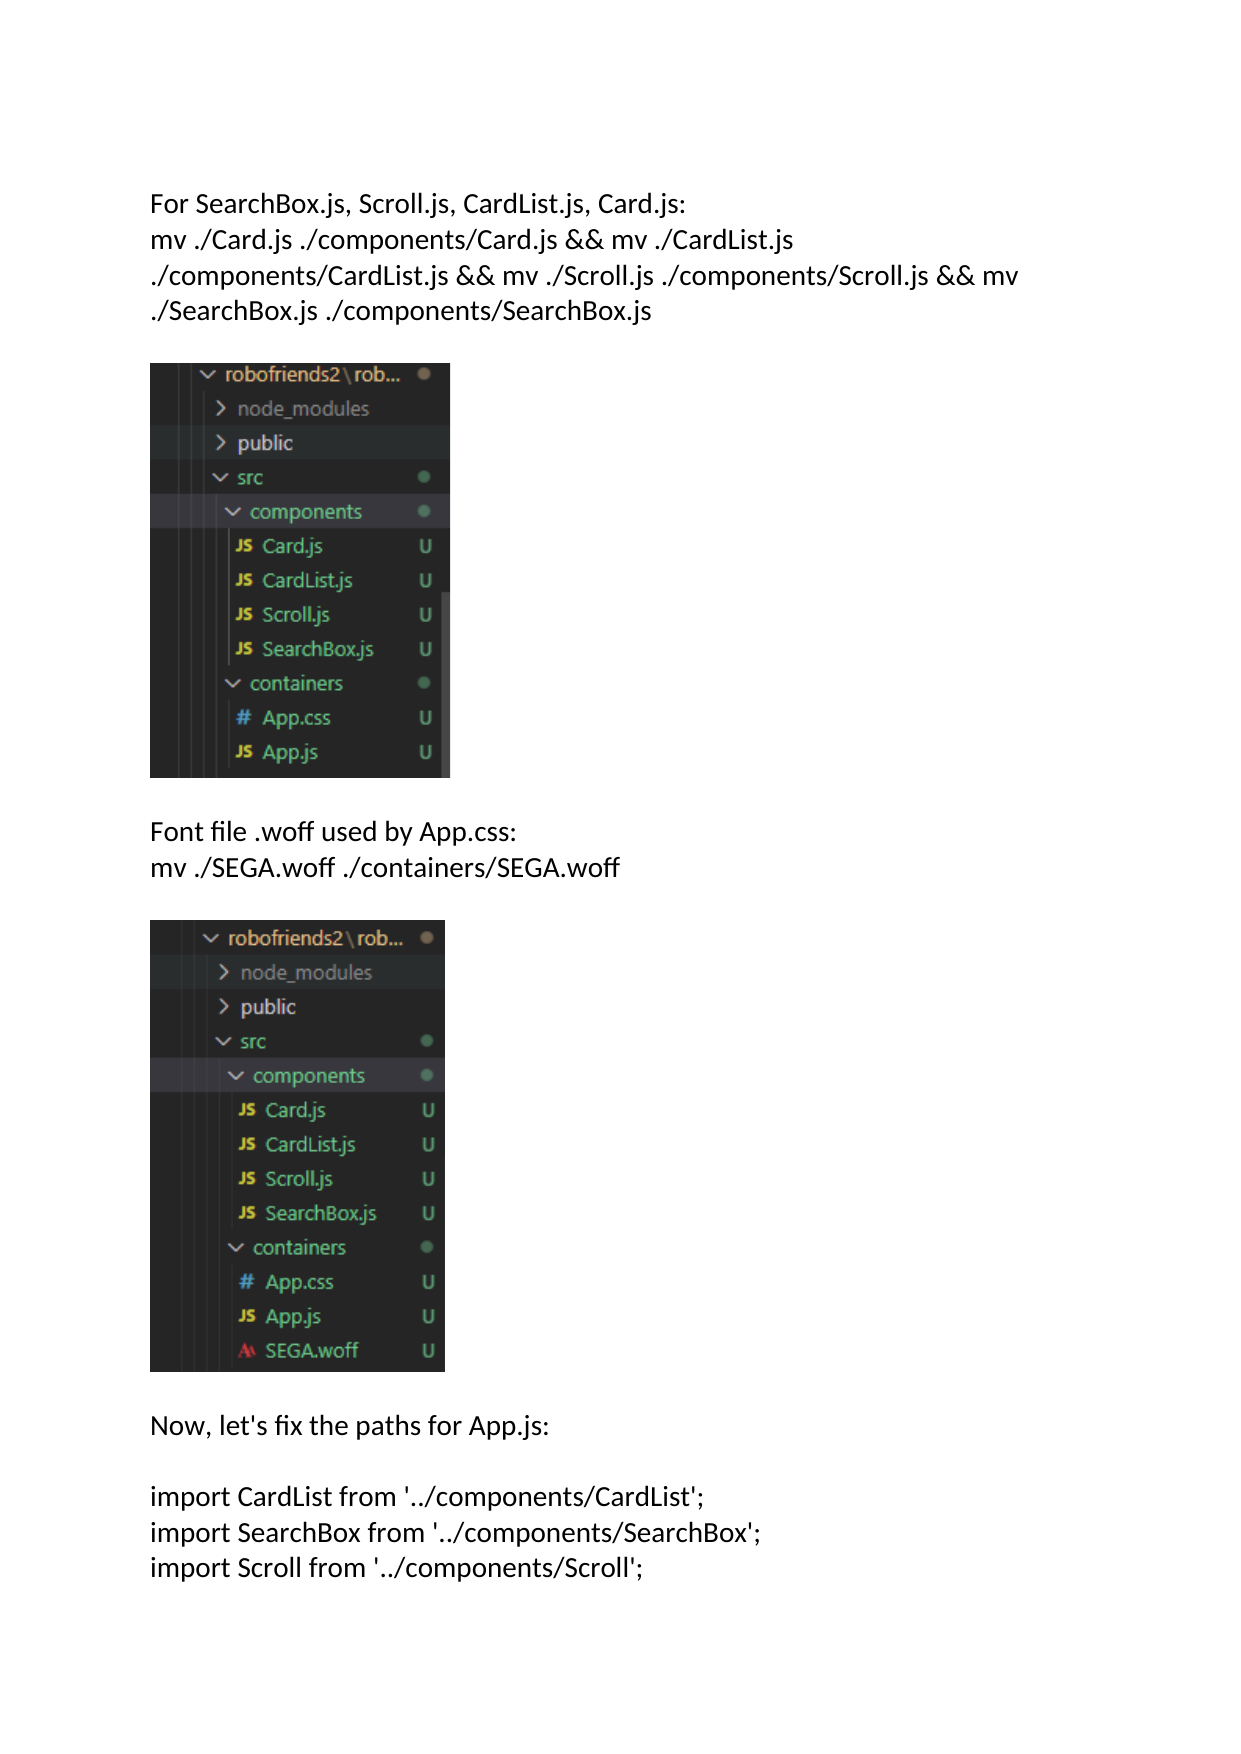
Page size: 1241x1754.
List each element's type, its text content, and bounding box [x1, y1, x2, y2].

picture [150, 920, 445, 1372]
text mv ./SEGA.woff ./containers/SEGA.woff [150, 849, 1090, 884]
text Font file .woff used by App.css: [150, 813, 1090, 849]
text For SearchBox.js, Scroll.js, CardList.js, Card.js: [150, 186, 1090, 221]
text import SearchBox from '../components/SearchBox'; [150, 1514, 1090, 1549]
text import CardList from '../components/CardList'; [150, 1478, 1090, 1514]
text Now, let's fix the paths for App.js: [150, 1407, 1090, 1442]
text import Scroll from '../components/Scroll'; [150, 1549, 1090, 1585]
text mv ./Card.js ./components/Card.js && mv ./CardList.js ./components/CardList.js && mv ./Scroll.js ./components/Scroll.js && mv ./SearchBox.js ./components/SearchBox.js [150, 221, 1090, 328]
picture [150, 363, 451, 778]
